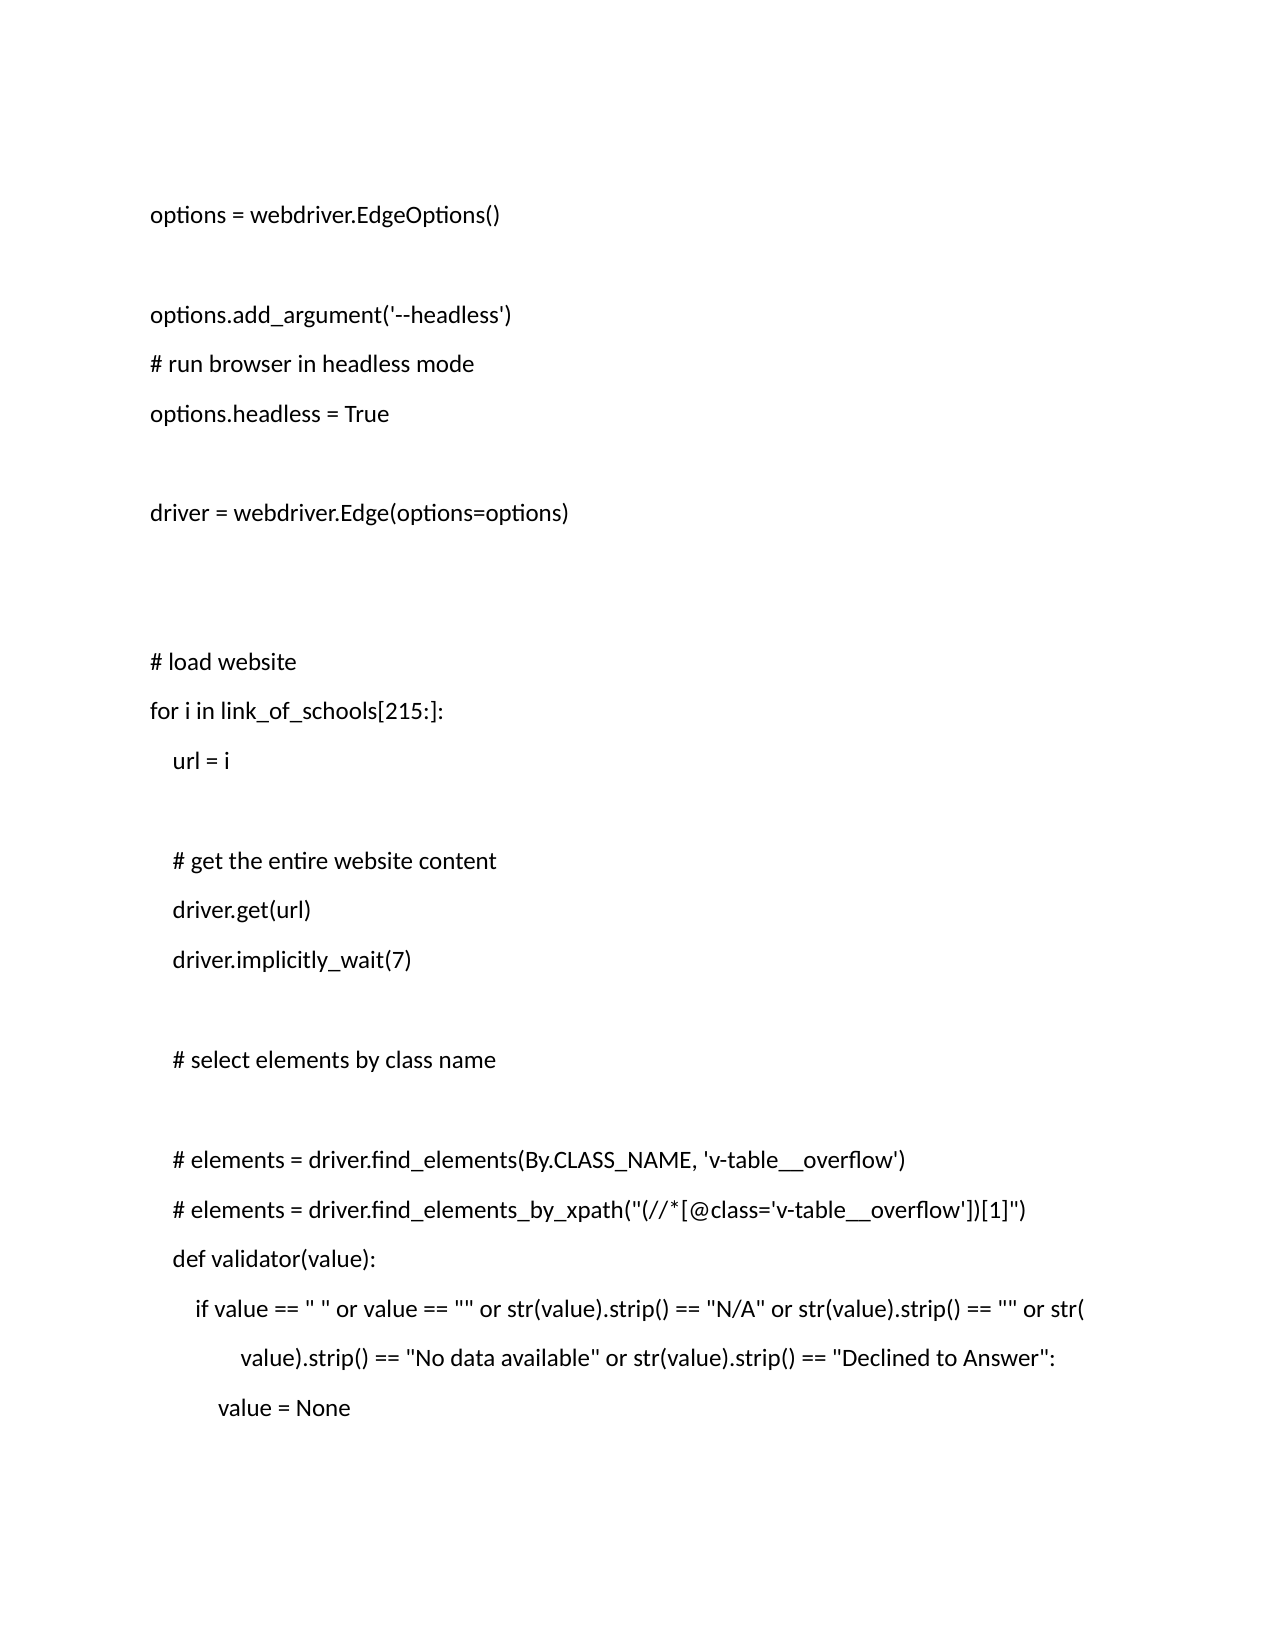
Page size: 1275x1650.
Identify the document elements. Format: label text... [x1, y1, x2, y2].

text for i in link_of_schools[215:]: [150, 695, 1125, 726]
text def validator(value): [150, 1243, 1125, 1274]
text if value == " " or value == "" or str(value).strip() == "N/A" or str(value).strip() == "" or str( [150, 1293, 1125, 1323]
text options.add_argument('--headless') [150, 299, 1125, 329]
text value = None [150, 1392, 1125, 1423]
text url = i [150, 745, 1125, 776]
text # get the entire website content [150, 845, 1125, 876]
text # elements = driver.find_elements_by_xpath("(//*[@class='v-table__overflow'])[1]") [150, 1194, 1125, 1224]
text value).strip() == "No data available" or str(value).strip() == "Declined to Answer": [150, 1342, 1125, 1373]
text # elements = driver.find_elements(By.CLASS_NAME, 'v-table__overflow') [150, 1144, 1125, 1175]
text # run browser in headless mode [150, 348, 1125, 379]
text # load website [150, 646, 1125, 676]
text options = webdriver.EdgeOptions() [150, 199, 1125, 230]
text driver = webdriver.Edge(options=options) [150, 497, 1125, 528]
text # select elements by class name [150, 1044, 1125, 1075]
text driver.implicitly_wait(7) [150, 944, 1125, 975]
text driver.get(url) [150, 894, 1125, 925]
text options.headless = True [150, 398, 1125, 428]
